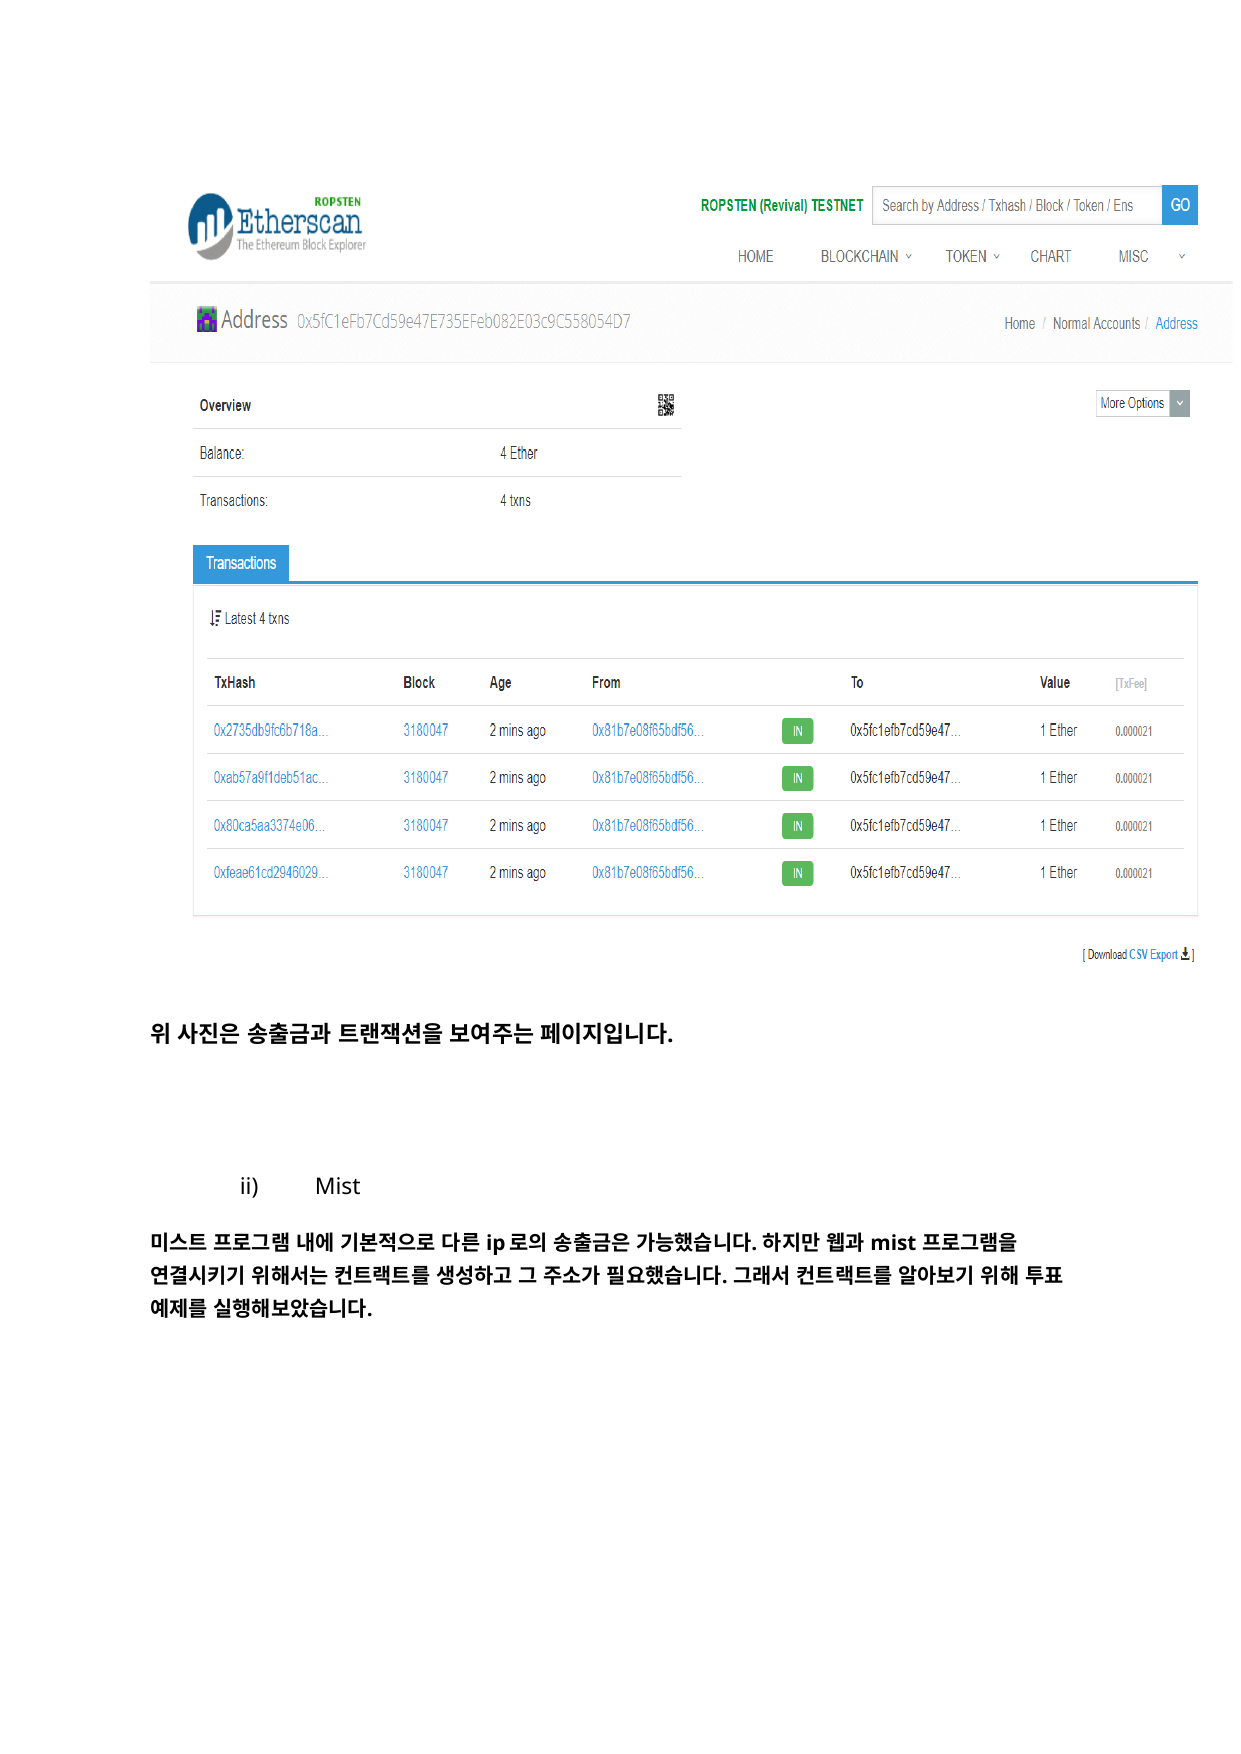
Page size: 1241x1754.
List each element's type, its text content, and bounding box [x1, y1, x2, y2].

text 미스트 프로그램 내에 기본적으로 다른 ip로의 송출금은 가능했습니다. 하지만 웹과 mist 프로그램을 연결시키기 위해서는 컨트랙트를 생성하고 그 주소가 필요했습니다. 그래서 컨트랙트를 알아보기 위해 투표 예제를 실행해보았습니다. [150, 1227, 1090, 1322]
text 위 사진은 송출금과 트랜잭션을 보여주는 페이지입니다. [150, 1016, 1090, 1050]
picture [150, 177, 1233, 998]
list Mist [239, 1170, 1090, 1201]
